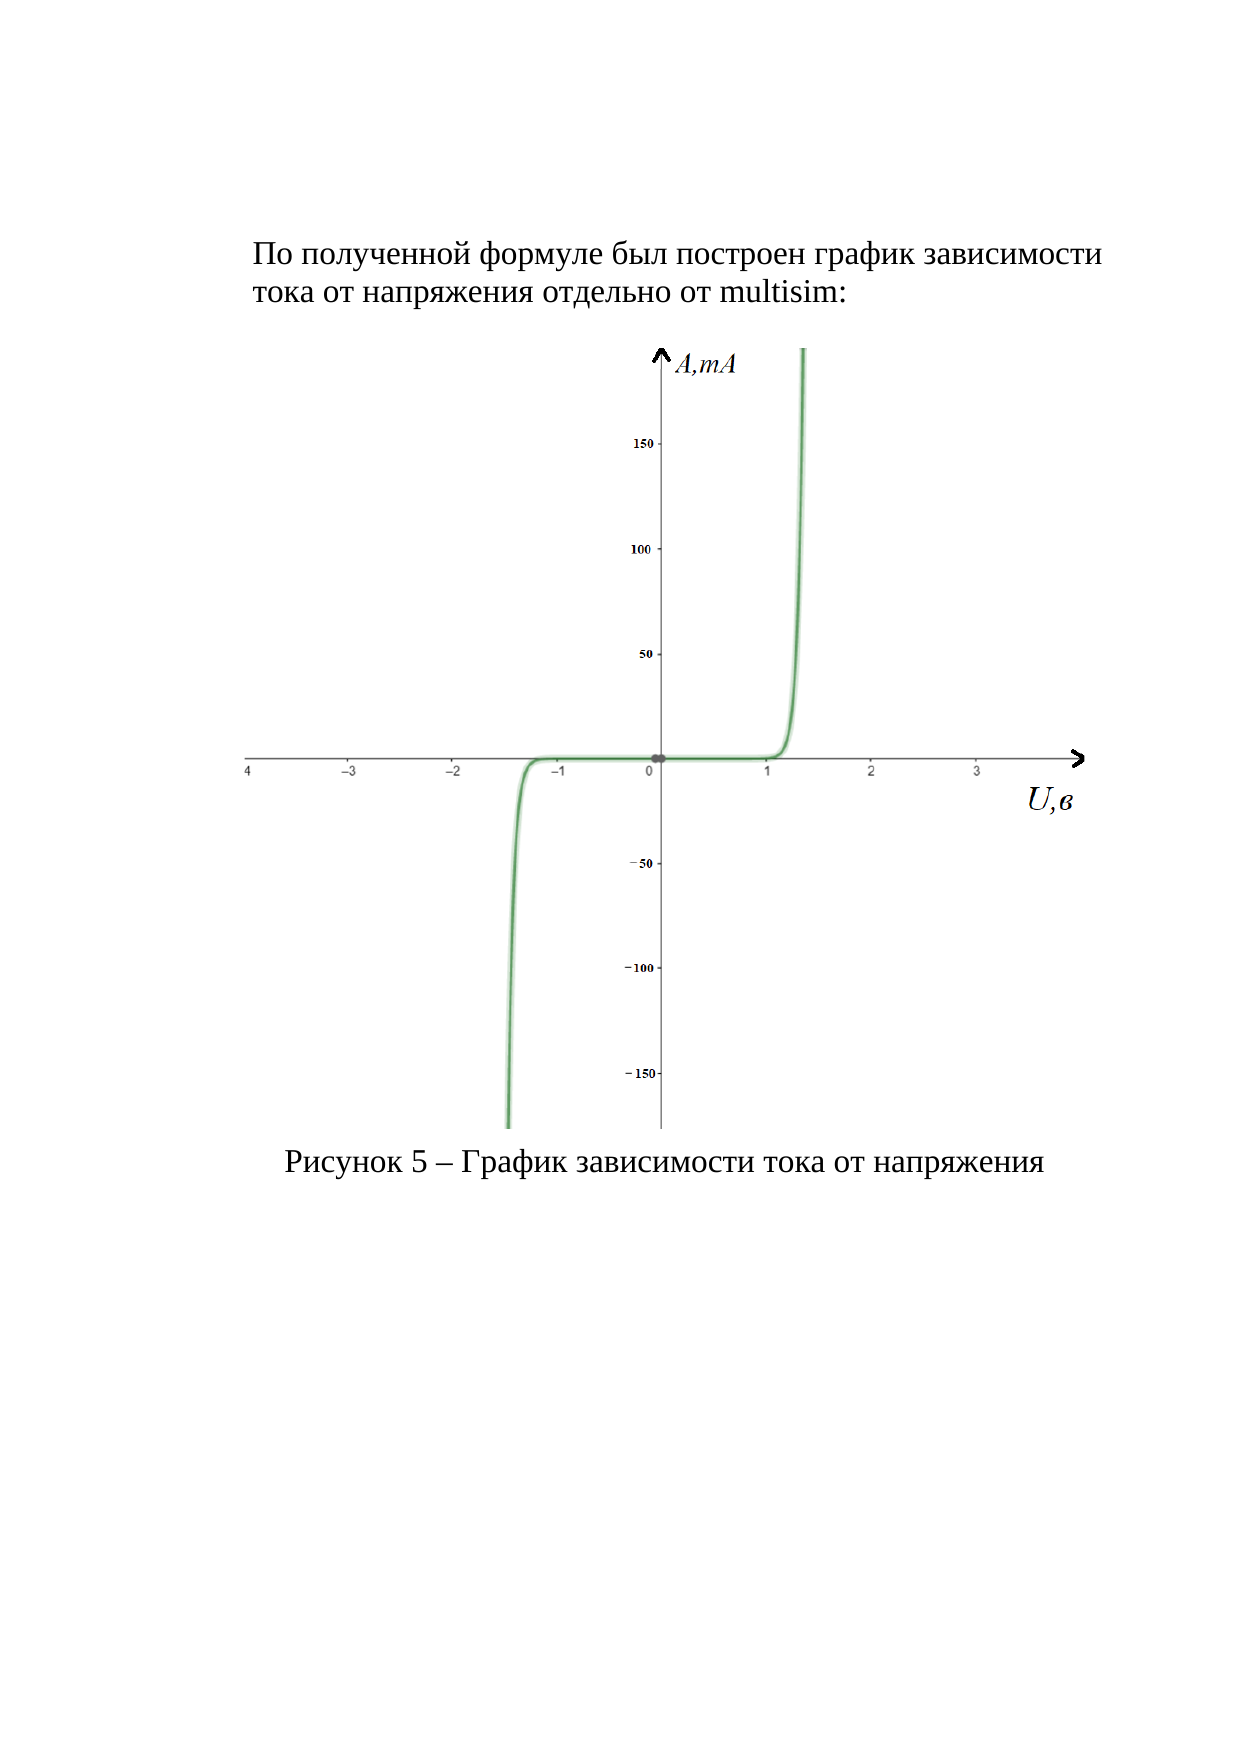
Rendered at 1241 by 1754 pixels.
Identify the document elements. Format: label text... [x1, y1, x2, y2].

list По полученной формуле был построен график зависимости тока от напряжения отдельно от multisim: [252, 233, 1152, 310]
text Рисунок 5 – График зависимости тока от напряжения [177, 1141, 1152, 1180]
picture [244, 348, 1085, 1129]
